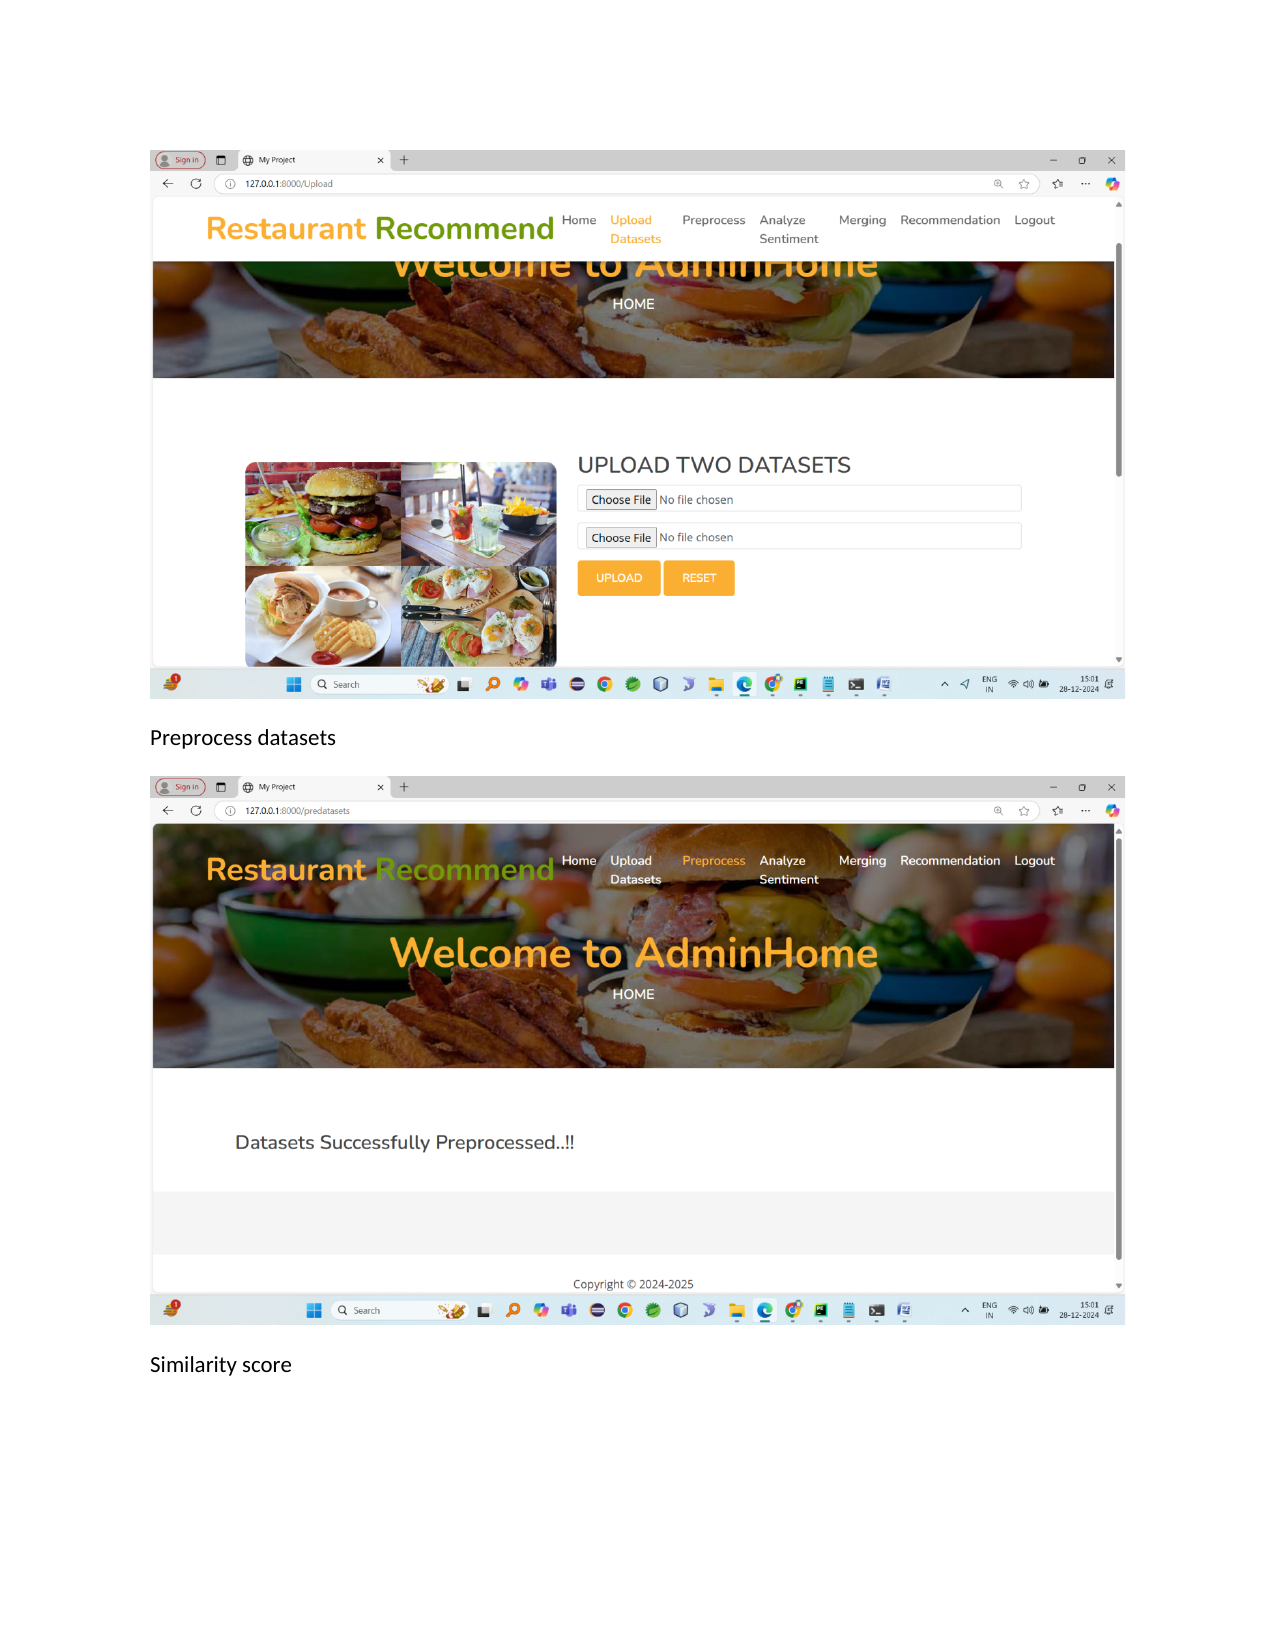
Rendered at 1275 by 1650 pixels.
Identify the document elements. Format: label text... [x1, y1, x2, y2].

picture [150, 150, 1125, 699]
picture [150, 776, 1125, 1325]
text Preprocess datasets [150, 723, 1125, 751]
text Similarity score [150, 1350, 1125, 1378]
